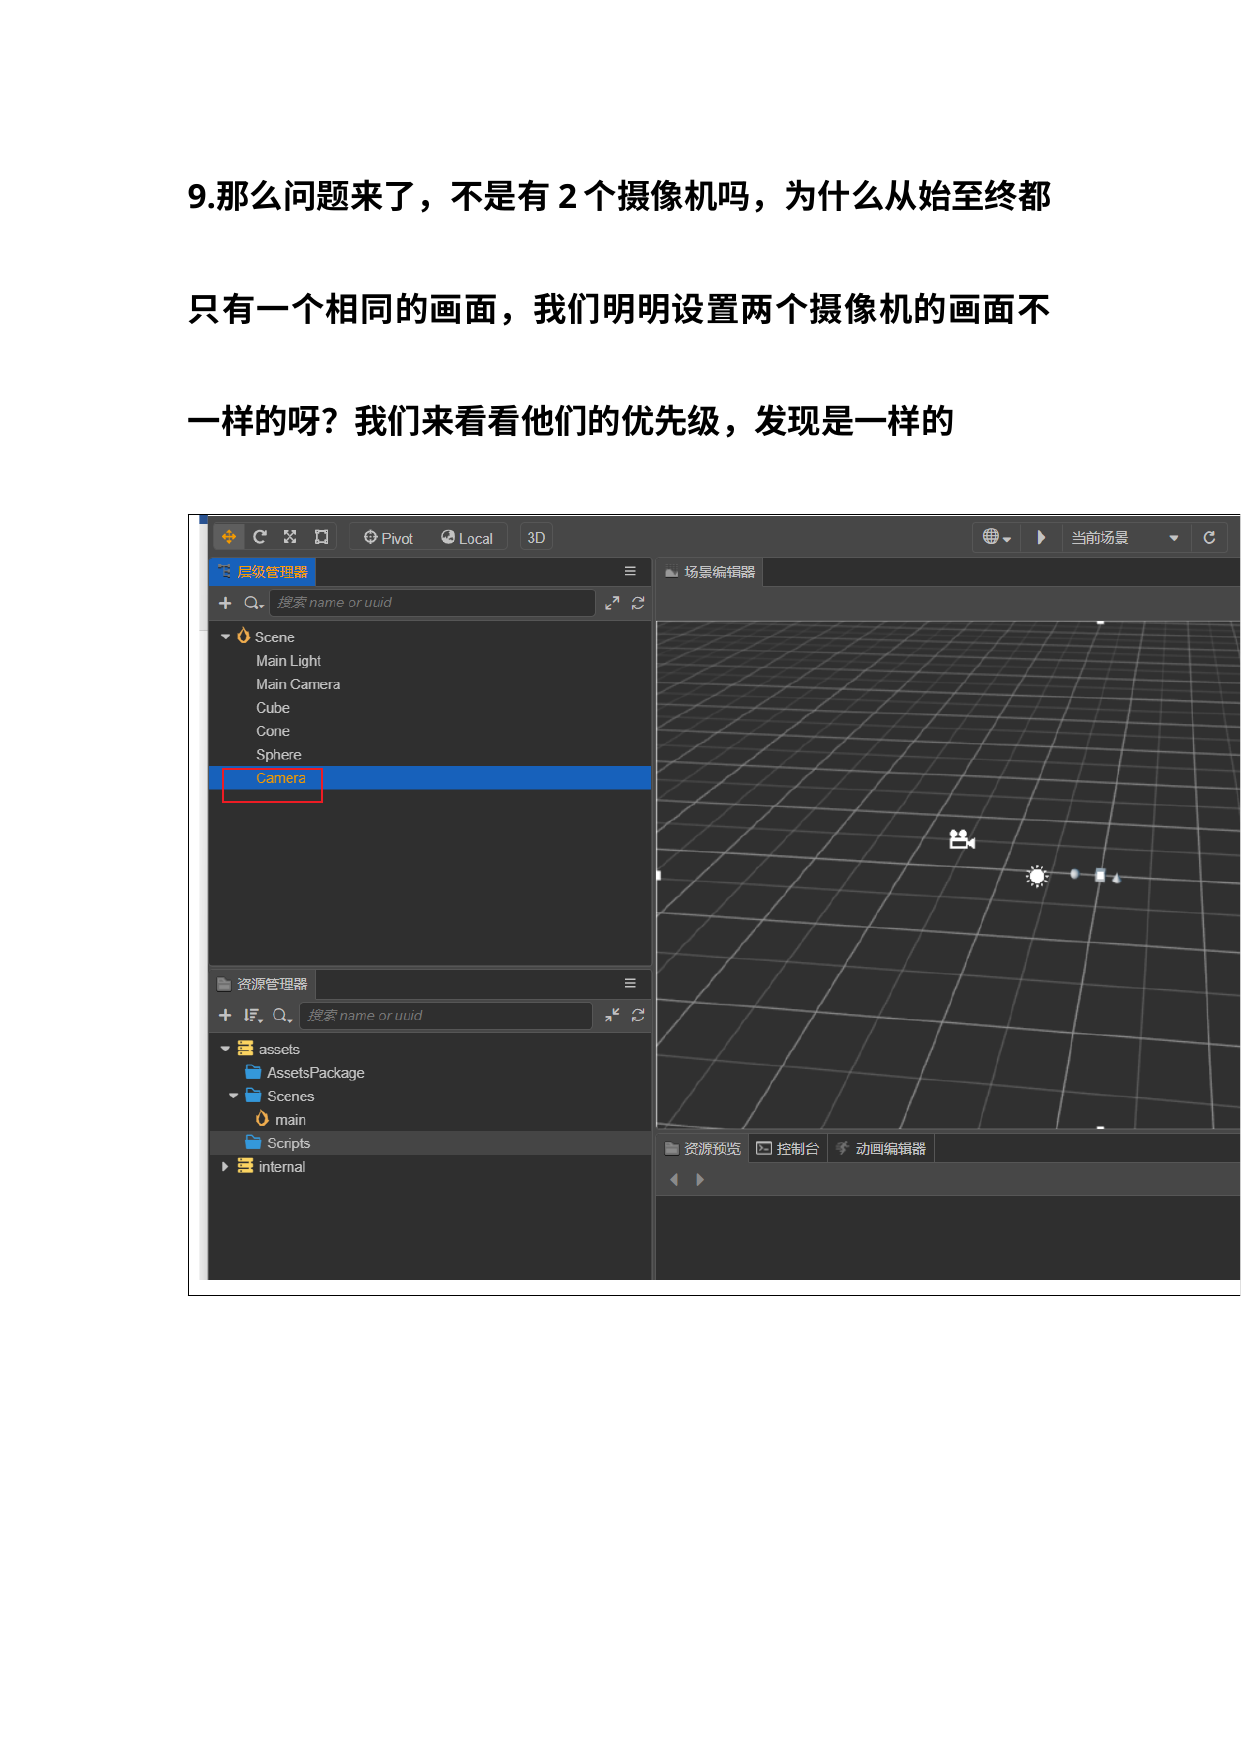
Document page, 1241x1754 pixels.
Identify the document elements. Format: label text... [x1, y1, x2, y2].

subtitle 9.那么问题来了，不是有2个摄像机吗，为什么从始至终都只有一个相同的画面，我们明明设置两个摄像机的画面不一样的呀？我们来看看他们的优先级，发现是一样的 [187, 162, 1053, 452]
picture [199, 515, 1241, 1280]
table_header [189, 515, 1240, 1295]
